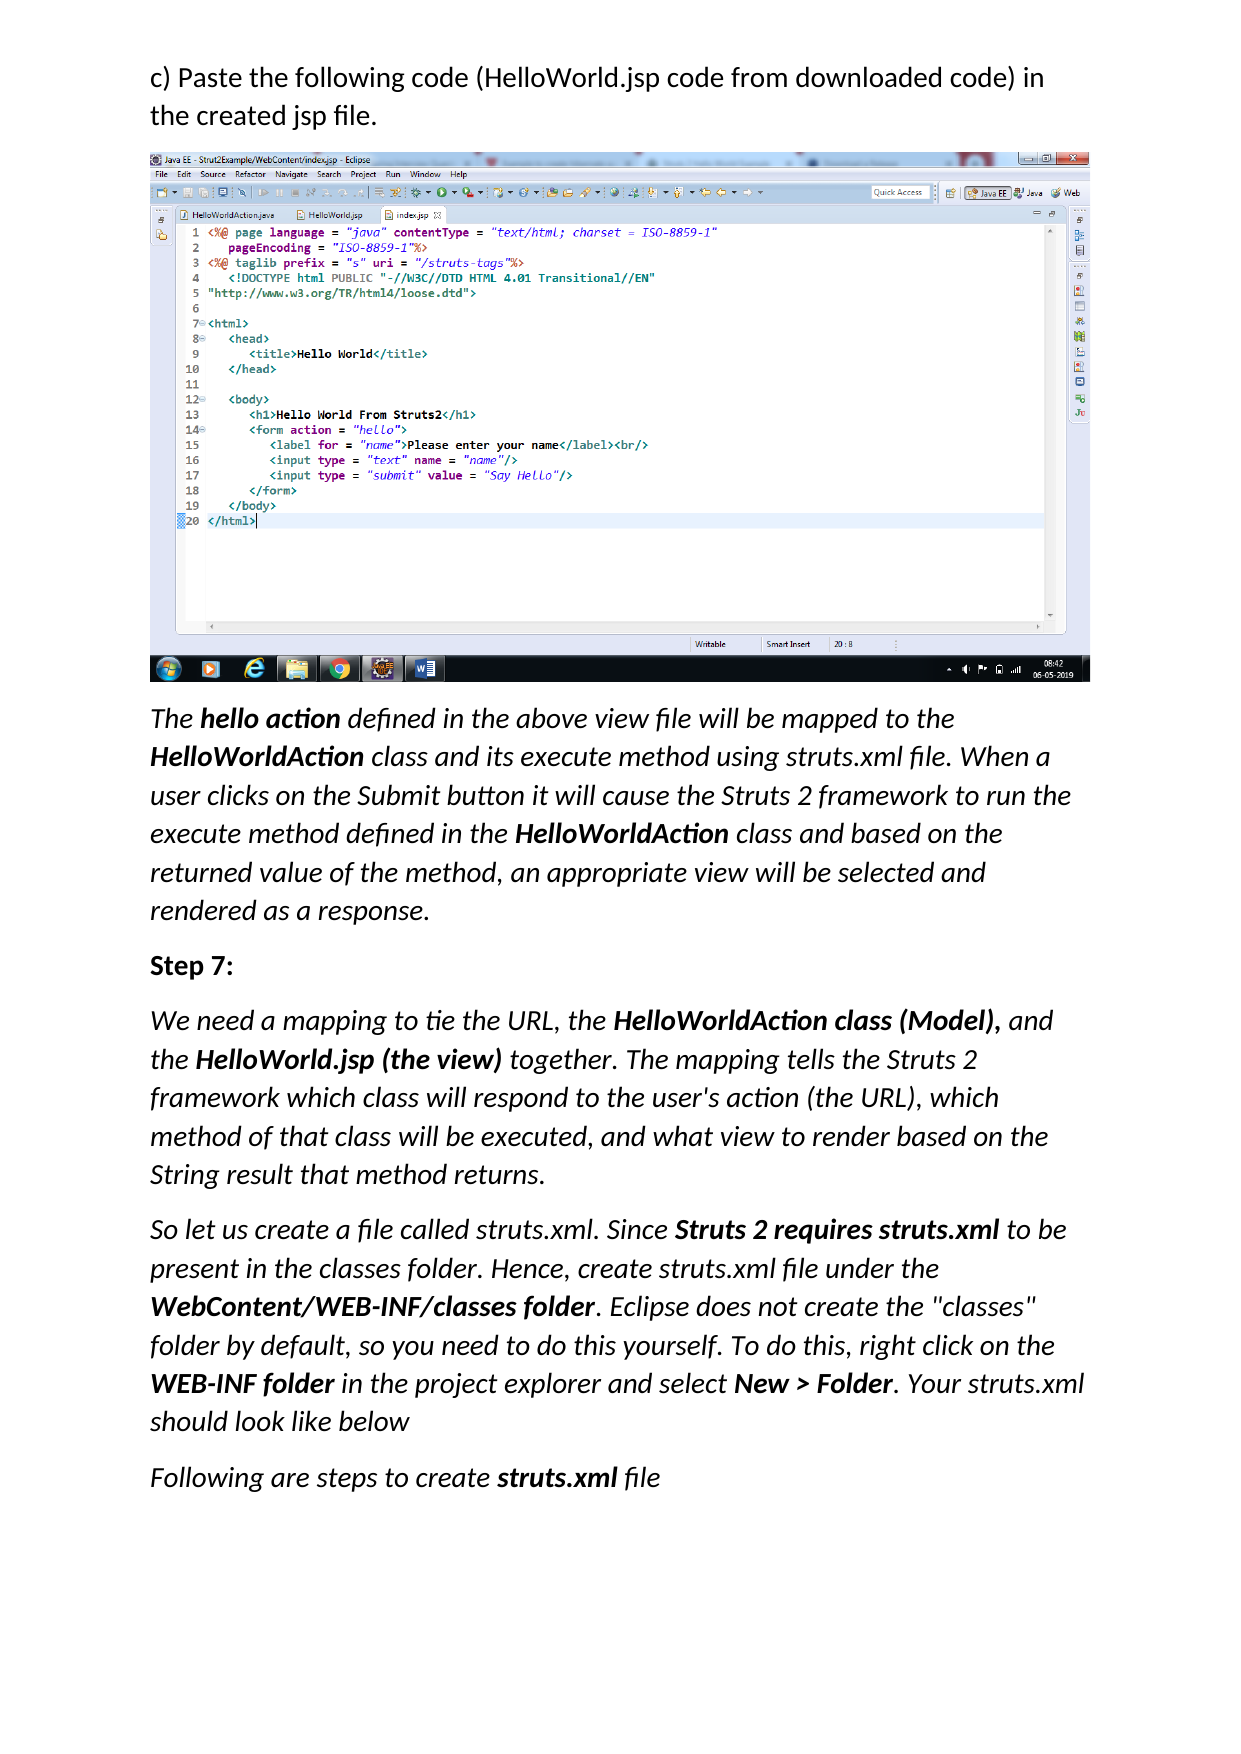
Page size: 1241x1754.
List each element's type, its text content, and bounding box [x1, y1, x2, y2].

text Following are steps to create struts.xml file [150, 1459, 1090, 1494]
text We need a mapping to tie the URL, the HelloWorldAction class (Model), and the HelloWorld.jsp (the view) together. The mapping tells the Struts 2 framework which class will respond to the user's action (the URL), which method of that class will be executed, and what view to render based on the String result that method returns. [150, 1002, 1090, 1192]
picture [150, 152, 1091, 682]
text So let us create a file called struts.xml. Since Struts 2 requires struts.xml to be present in the classes folder. Hence, create struts.xml file under the WebContent/WEB-INF/classes folder. Eclipse does not create the "classes" folder by default, so you need to do this yourself. To do this, right click on the WEB-INF folder in the project explorer and select New > Folder. Your struts.xml should look like below [150, 1211, 1090, 1439]
text The hello action defined in the above view file will be mapped to the HelloWorldAction class and its execute method using struts.xml file. When a user clicks on the Submit button it will cause the Struts 2 framework to run the execute method defined in the HelloWorldAction class and based on the returned value of the method, an appropriate view will be selected and rendered as a response. [150, 700, 1090, 928]
text Step 7: [150, 947, 1090, 983]
text c) Paste the following code (HelloWorld.jsp code from downloaded code) in the created jsp file. [150, 59, 1090, 133]
